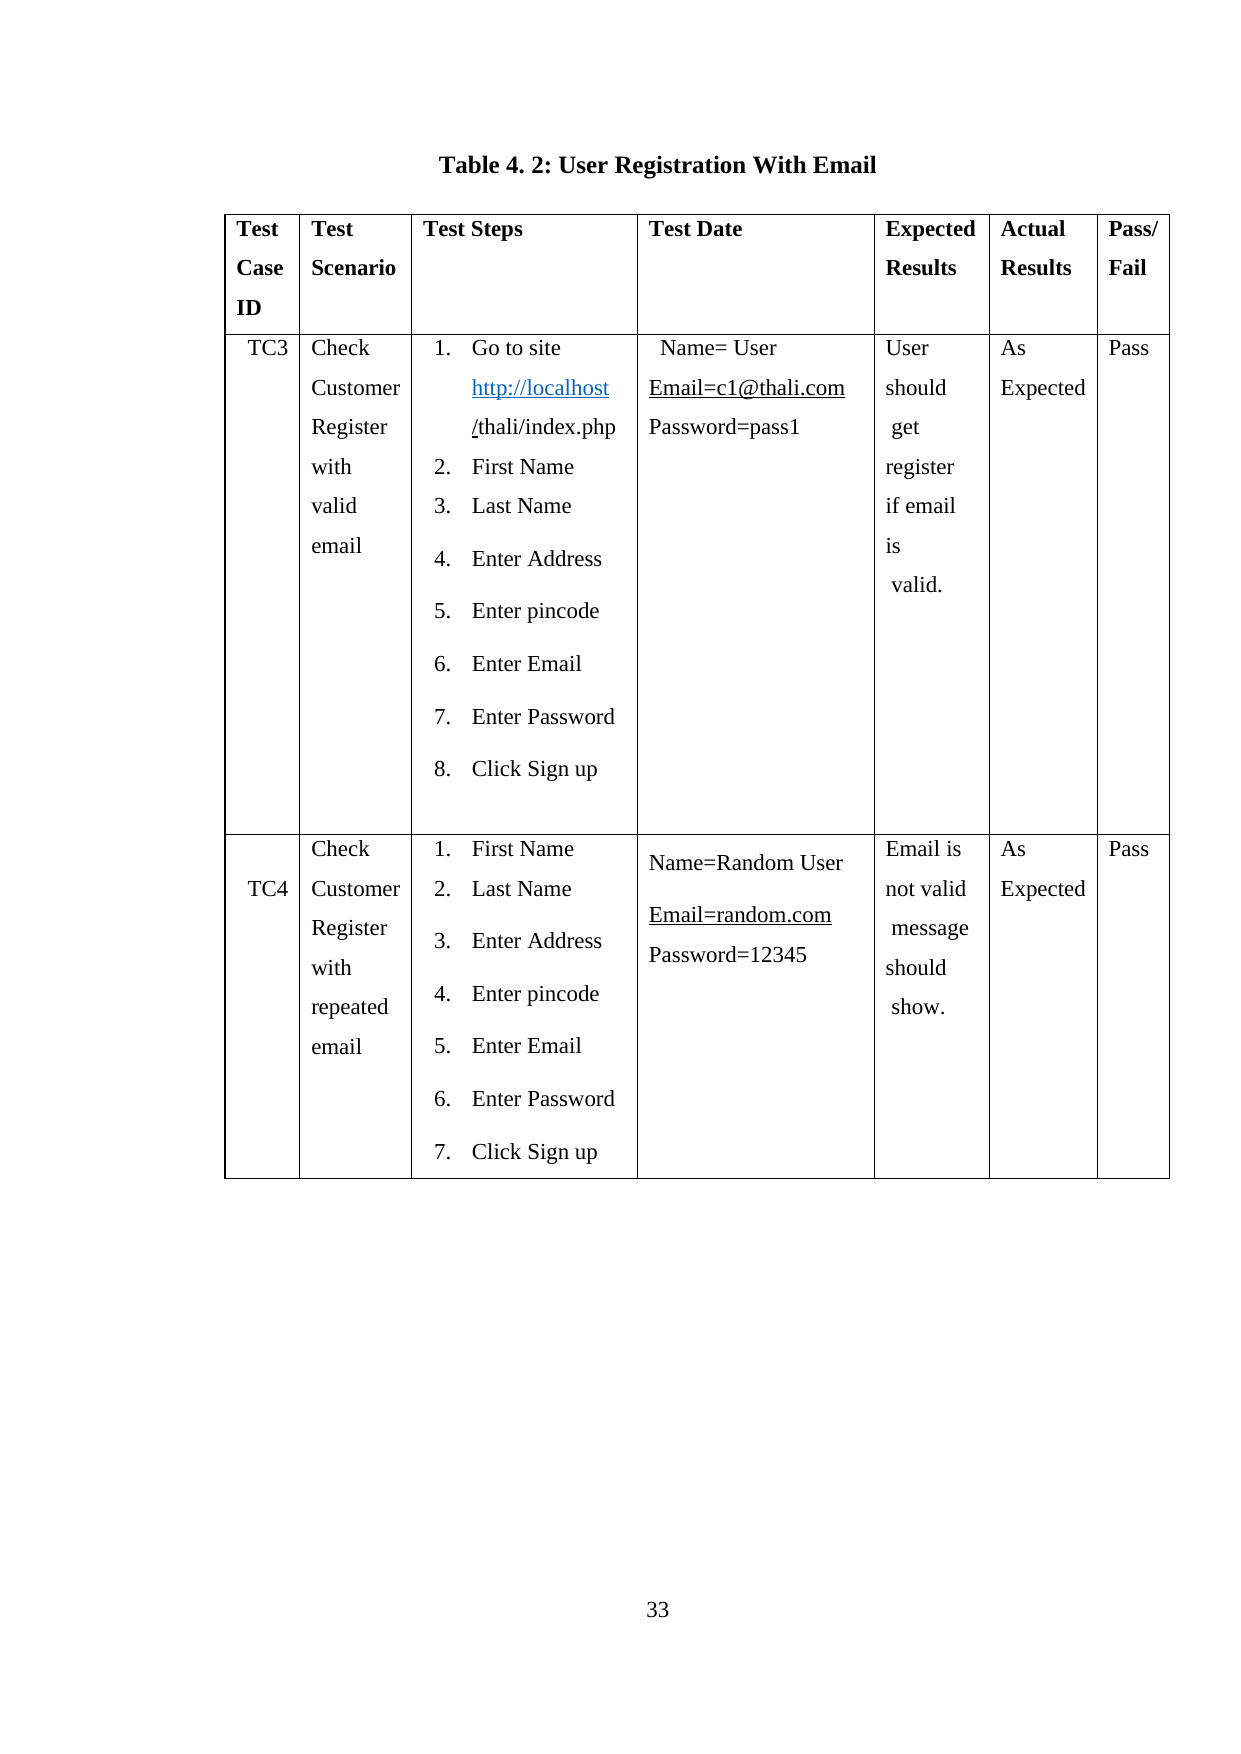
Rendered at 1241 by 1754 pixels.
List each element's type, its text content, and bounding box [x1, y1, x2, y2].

table_header Test Steps [412, 215, 637, 333]
table_cell Name=Random User Email=random.com Password=12345 [638, 835, 874, 1177]
table_cell Pass [1098, 335, 1169, 834]
table_cell As Expected [990, 335, 1097, 834]
table_header Pass/ Fail [1098, 215, 1169, 333]
table_header Test Scenario [300, 215, 411, 333]
table_cell TC4 [226, 835, 299, 1177]
table_header Actual Results [990, 215, 1097, 333]
table_cell TC3 [226, 335, 299, 834]
table_header Test Date [638, 215, 874, 333]
table_header Test Case ID [226, 215, 299, 333]
table_cell Check Customer Register with repeated email [300, 835, 411, 1177]
table_cell Check Customer Register with valid email [300, 335, 411, 834]
table_cell First Name Last Name Enter Address Enter pincode Enter Email Enter Password Click Sign up [412, 835, 637, 1177]
table_cell Email is not valid message should show. [875, 835, 989, 1177]
table_header Expected Results [875, 215, 989, 333]
table_cell Go to site http://localhost /thali/index.php First Name Last Name Enter Address Enter pincode Enter Email Enter Password Click Sign up [412, 335, 637, 834]
table_cell As Expected [990, 835, 1097, 1177]
table_cell Pass [1098, 835, 1169, 1177]
table_cell Name= User Email=c1@thali.com Password=pass1 [638, 335, 874, 834]
table_cell User should get register if email is valid. [875, 335, 989, 834]
